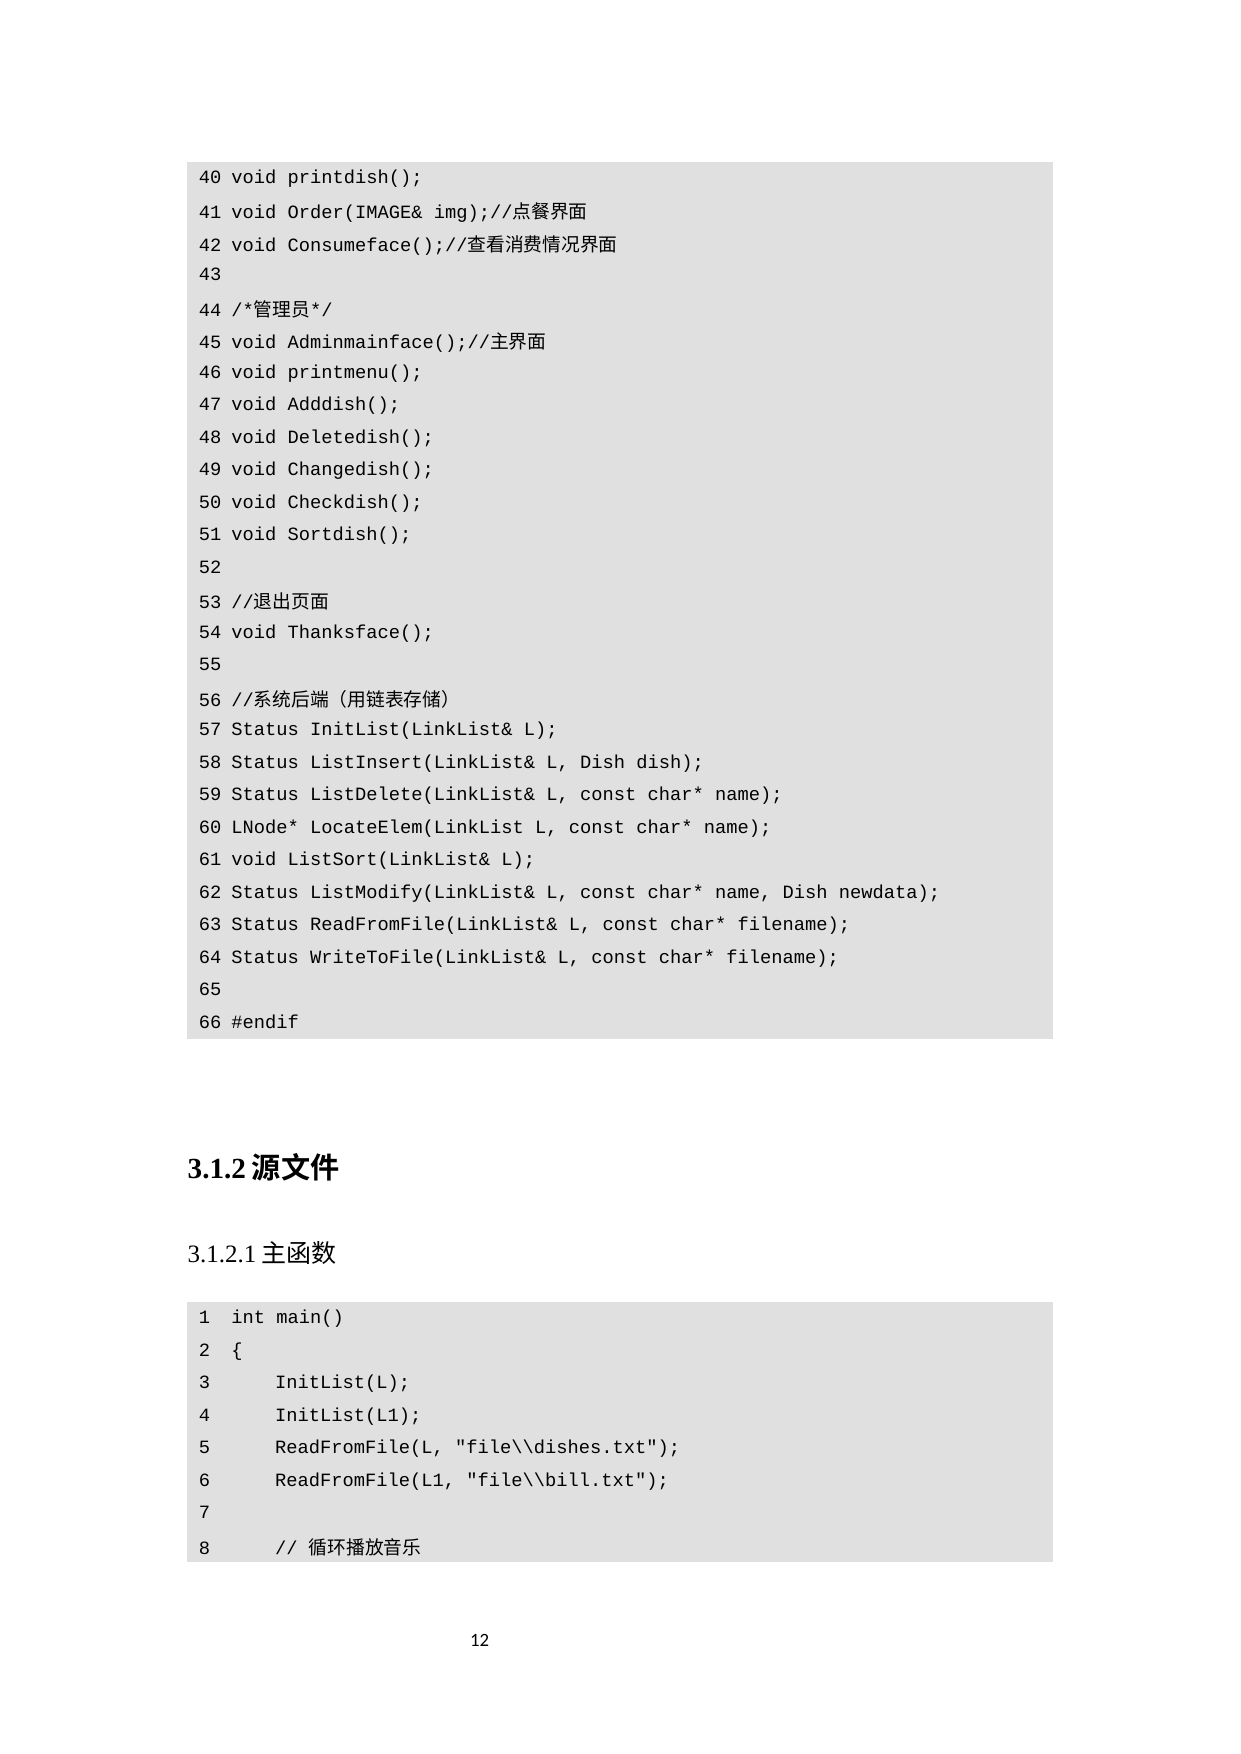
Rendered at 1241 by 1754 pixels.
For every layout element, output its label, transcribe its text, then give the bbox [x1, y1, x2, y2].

list //系统后端（用链表存储） [187, 682, 1053, 714]
list int main() [187, 1302, 1053, 1335]
list void Changedish(); [187, 454, 1053, 487]
list void Adddish(); [187, 389, 1053, 422]
list void printdish(); [187, 162, 1053, 194]
list void Sortdish(); [187, 519, 1053, 552]
list { [187, 1335, 1053, 1367]
list Status InitList(LinkList& L); [187, 714, 1053, 747]
list void Adminmainface();//主界面 [187, 324, 1053, 357]
list Status ListInsert(LinkList& L, Dish dish); [187, 747, 1053, 779]
list Status WriteToFile(LinkList& L, const char* filename); [187, 942, 1053, 974]
list void Deletedish(); [187, 422, 1053, 454]
list void Order(IMAGE& img);//点餐界面 [187, 194, 1053, 227]
list 3.1.2源文件 [187, 1133, 1053, 1198]
list 3.1.2.1主函数 [187, 1219, 1053, 1284]
list void Consumeface();//查看消费情况界面 [187, 227, 1053, 259]
list Status ListDelete(LinkList& L, const char* name); [187, 779, 1053, 812]
list ReadFromFile(L, "file\\dishes.txt"); [187, 1432, 1053, 1465]
list void Thanksface(); [187, 617, 1053, 649]
list // 循环播放音乐 [187, 1530, 1053, 1562]
list Status ListModify(LinkList& L, const char* name, Dish newdata); [187, 877, 1053, 909]
list void ListSort(LinkList& L); [187, 844, 1053, 877]
list ReadFromFile(L1, "file\\bill.txt"); [187, 1465, 1053, 1497]
list #endif [187, 1007, 1053, 1039]
list //退出页面 [187, 584, 1053, 617]
list void Checkdish(); [187, 487, 1053, 519]
list InitList(L1); [187, 1400, 1053, 1432]
list LNode* LocateElem(LinkList L, const char* name); [187, 812, 1053, 844]
list /*管理员*/ [187, 292, 1053, 324]
list Status ReadFromFile(LinkList& L, const char* filename); [187, 909, 1053, 942]
list void printmenu(); [187, 357, 1053, 389]
list InitList(L); [187, 1367, 1053, 1400]
